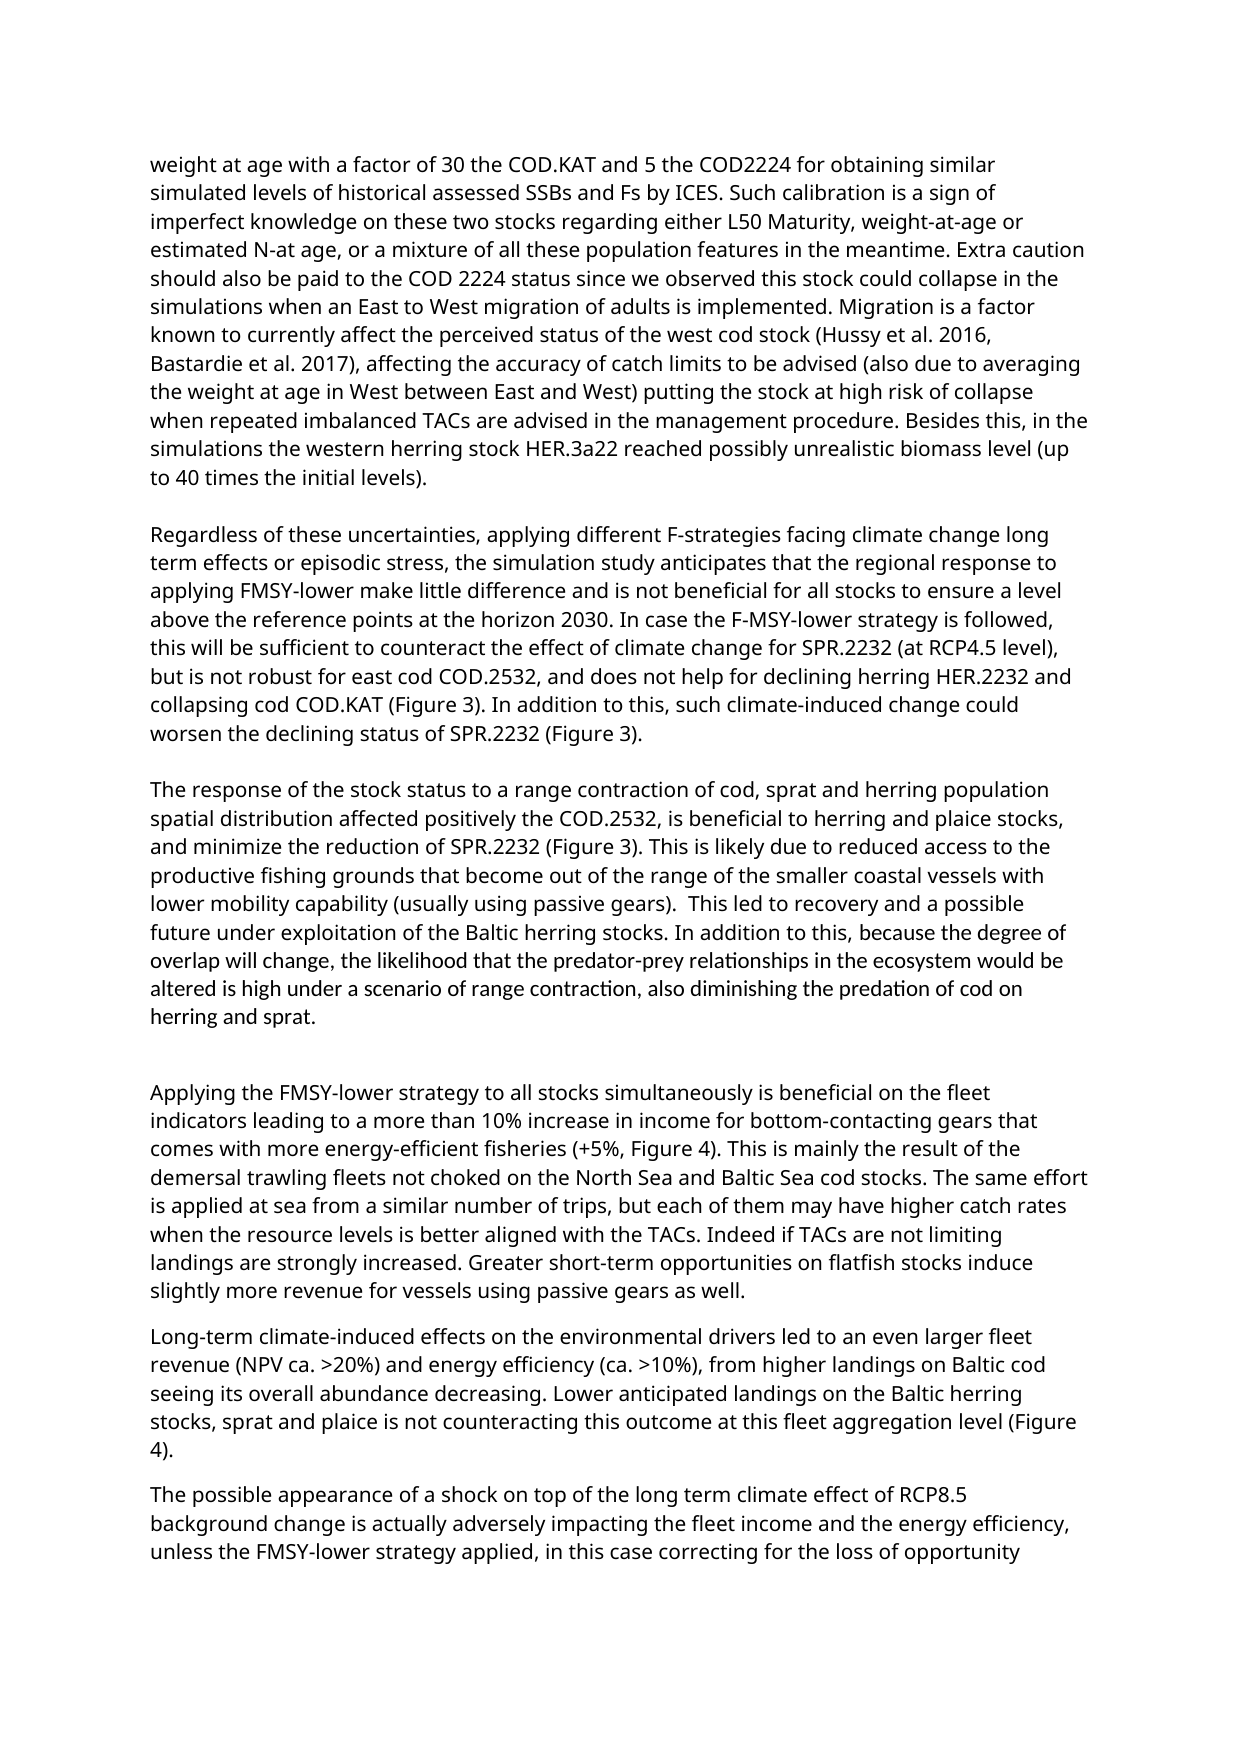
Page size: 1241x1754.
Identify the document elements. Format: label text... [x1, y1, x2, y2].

text The response of the stock status to a range contraction of cod, sprat and herring population spatial distribution affected positively the COD.2532, is beneficial to herring and plaice stocks, and minimize the reduction of SPR.2232 (Figure 3). This is likely due to reduced access to the productive fishing grounds that become out of the range of the smaller coastal vessels with lower mobility capability (usually using passive gears). This led to recovery and a possible future under exploitation of the Baltic herring stocks. In addition to this, because the degree of overlap will change, the likelihood that the predator-prey relationships in the ecosystem would be altered is high under a scenario of range contraction, also diminishing the predation of cod on herring and sprat. [150, 776, 1090, 1030]
text Applying the FMSY-lower strategy to all stocks simultaneously is beneficial on the fleet indicators leading to a more than 10% increase in income for bottom-contacting gears that comes with more energy-efficient fisheries (+5%, Figure 4). This is mainly the result of the demersal trawling fleets not choked on the North Sea and Baltic Sea cod stocks. The same effort is applied at sea from a similar number of trips, but each of them may have higher catch rates when the resource levels is better aligned with the TACs. Indeed if TACs are not limiting landings are strongly increased. Greater short-term opportunities on flatfish stocks induce slightly more revenue for vessels using passive gears as well. [150, 1078, 1090, 1305]
text Long-term climate-induced effects on the environmental drivers led to an even larger fleet revenue (NPV ca. >20%) and energy efficiency (ca. >10%), from higher landings on Baltic cod seeing its overall abundance decreasing. Lower anticipated landings on the Baltic herring stocks, sprat and plaice is not counteracting this outcome at this fleet aggregation level (Figure 4). [174, 1322, 1090, 1464]
text Regardless of these uncertainties, applying different F-strategies facing climate change long term effects or episodic stress, the simulation study anticipates that the regional response to applying FMSY-lower make little difference and is not beneficial for all stocks to ensure a level above the reference points at the horizon 2030. In case the F-MSY-lower strategy is followed, this will be sufficient to counteract the effect of climate change for SPR.2232 (at RCP4.5 level), but is not robust for east cod COD.2532, and does not help for declining herring HER.2232 and collapsing cod COD.KAT (Figure 3). In addition to this, such climate-induced change could worsen the declining status of SPR.2232 (Figure 3). [150, 520, 1090, 747]
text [150, 1481, 1090, 1566]
